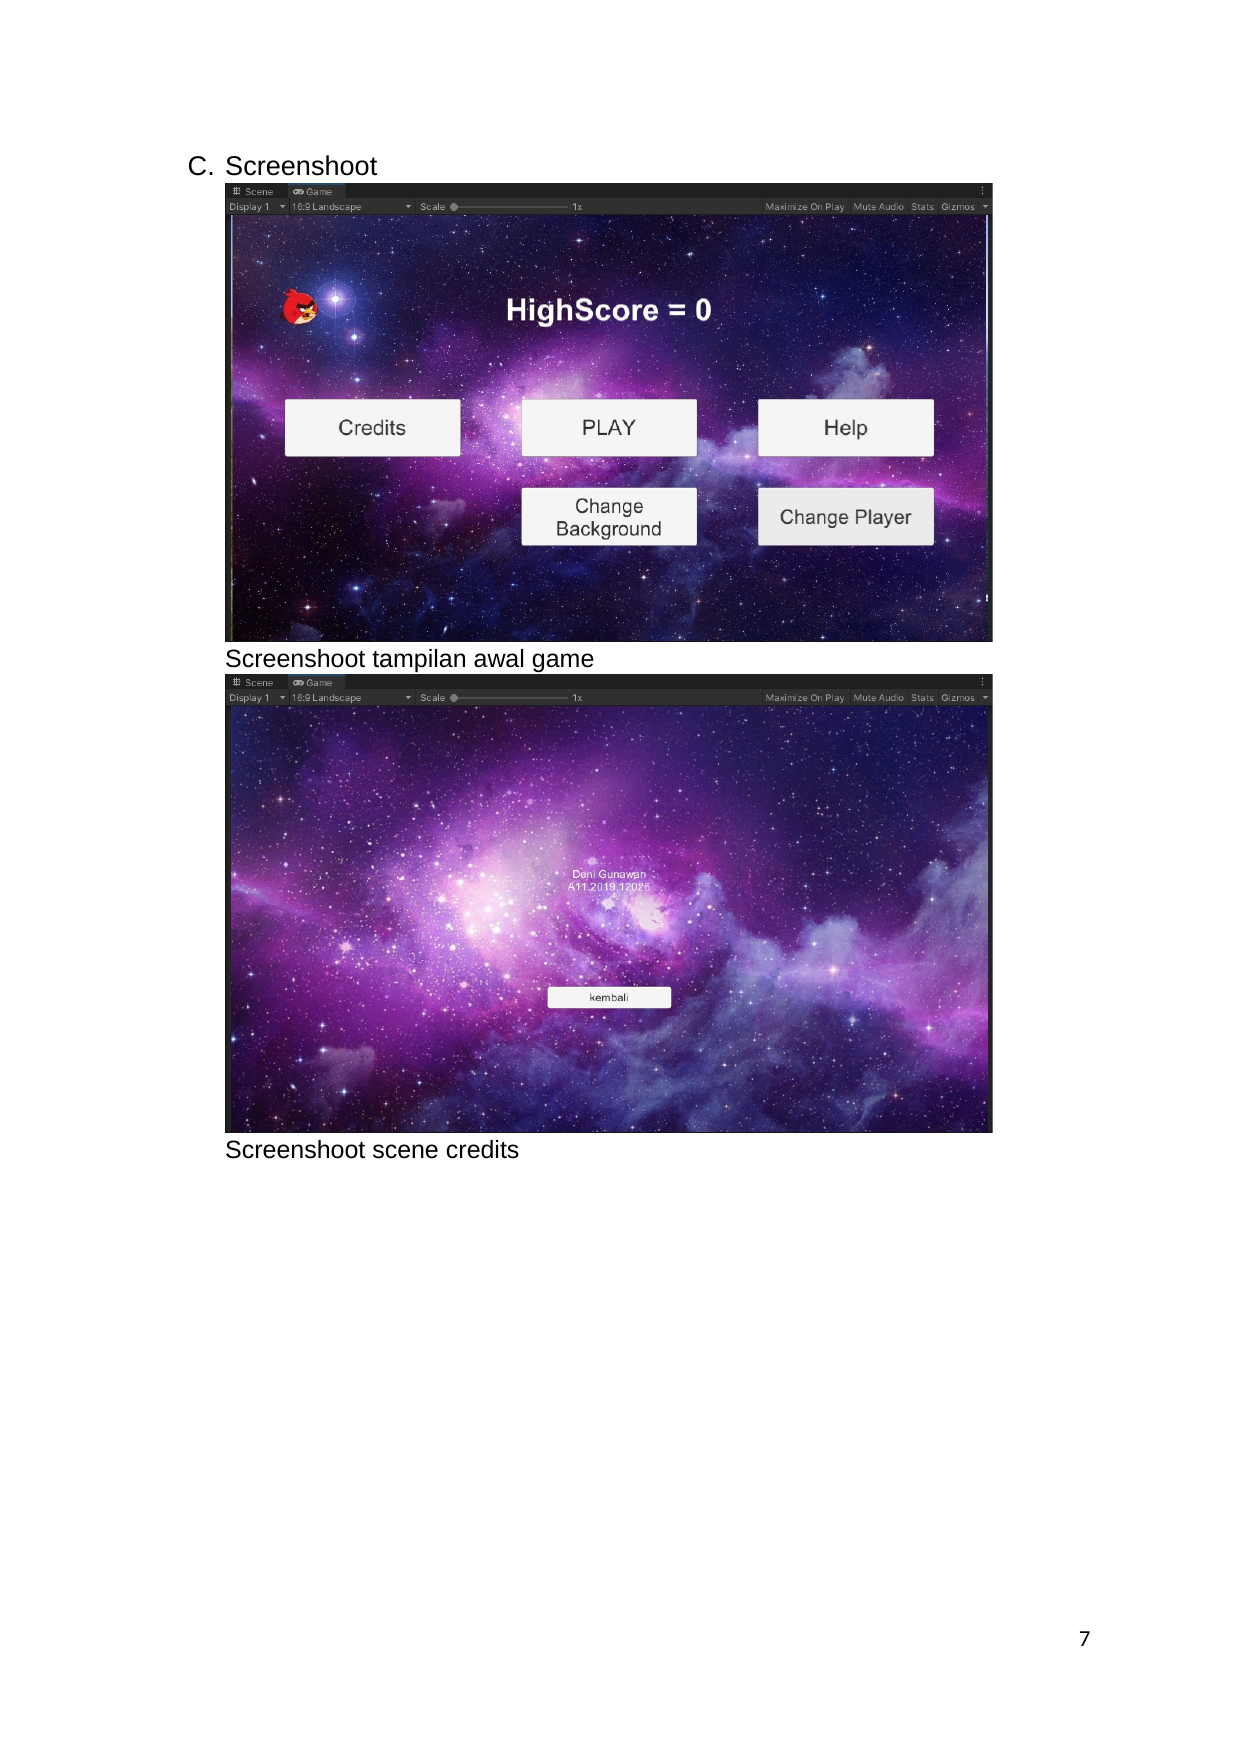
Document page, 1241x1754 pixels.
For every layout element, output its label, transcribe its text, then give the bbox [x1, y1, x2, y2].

list Screenshoot tampilan awal game [225, 644, 1090, 672]
picture [225, 183, 993, 642]
subtitle Screenshoot [187, 150, 1090, 181]
list Screenshoot scene credits [225, 1135, 1090, 1163]
picture [225, 674, 993, 1133]
